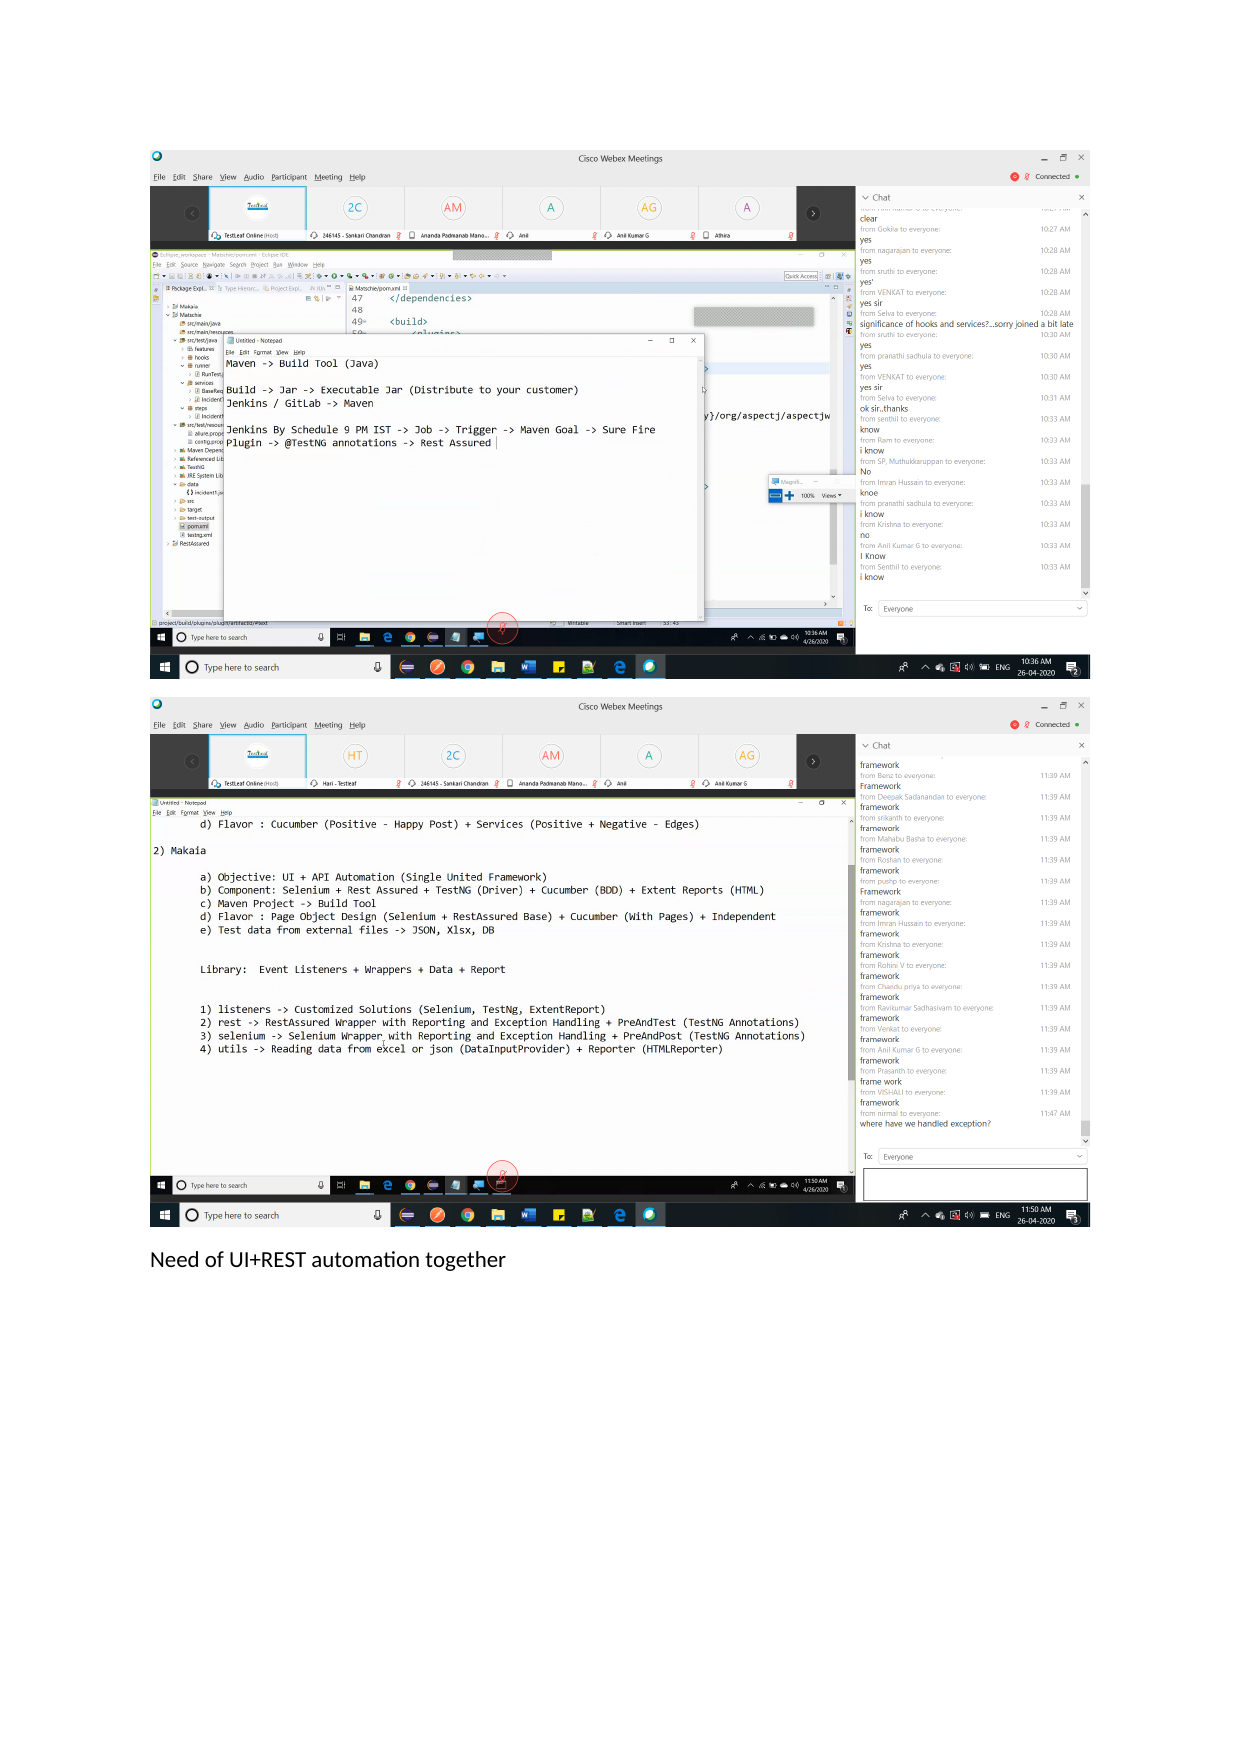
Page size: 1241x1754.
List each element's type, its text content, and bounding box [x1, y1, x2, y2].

text Need of UI+REST automation together [150, 1245, 1090, 1273]
picture [150, 150, 1091, 679]
picture [150, 697, 1091, 1227]
